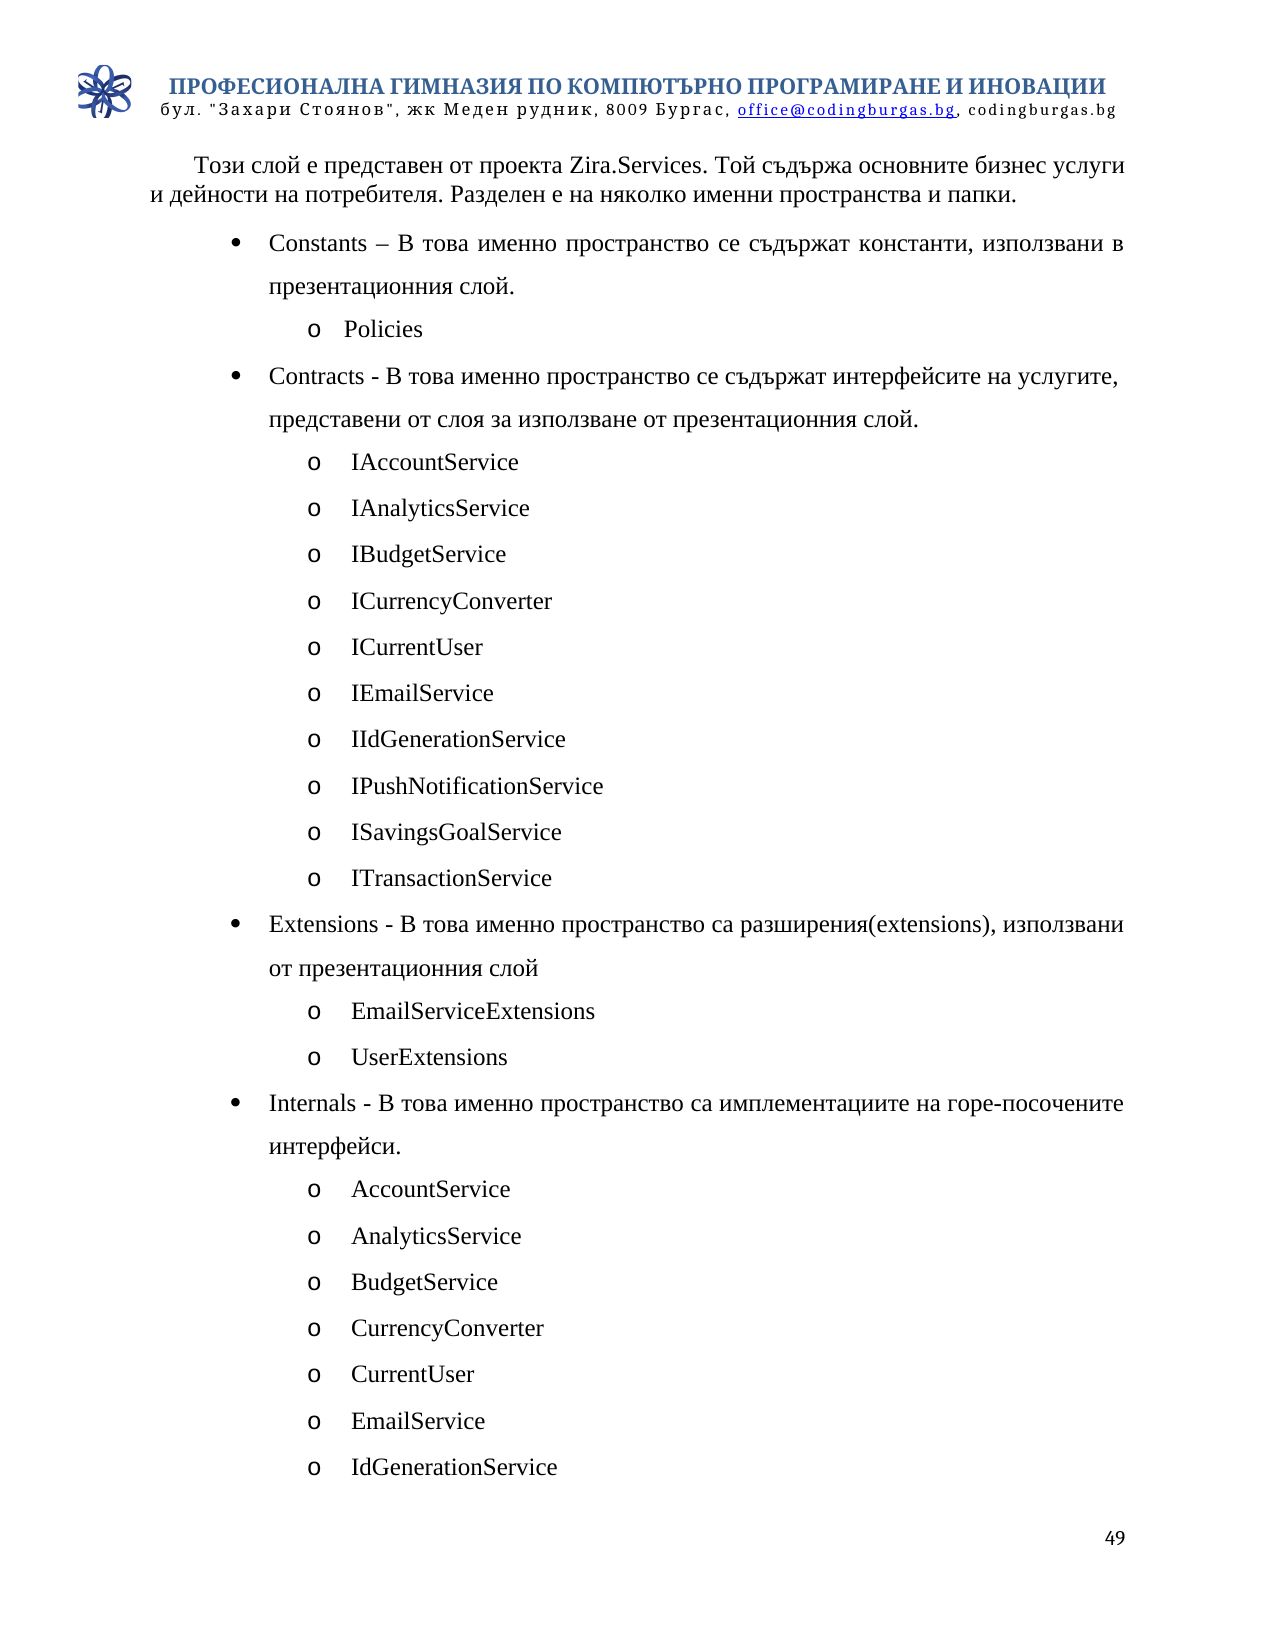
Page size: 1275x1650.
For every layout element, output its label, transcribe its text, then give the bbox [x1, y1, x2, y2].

list ITransactionService [307, 863, 1125, 894]
list Policies [307, 314, 1125, 345]
list EmailService [307, 1406, 1125, 1437]
list AccountService [307, 1174, 1125, 1205]
list ICurrencyConverter [307, 586, 1125, 617]
list IAccountService [307, 447, 1125, 478]
list UserExtensions [307, 1042, 1125, 1073]
text Този слой е представен от проекта Zira.Services. Той съдържа основните бизнес услуги и дейности на потребителя. Разделен е на няколко именни пространства и папки. [150, 150, 1125, 207]
list IPushNotificationService [307, 771, 1125, 802]
list AnalyticsService [307, 1221, 1125, 1252]
picture [78, 64, 132, 118]
list CurrentUser [307, 1359, 1125, 1390]
list IEmailService [307, 678, 1125, 709]
list Constants – В това именно пространство се съдържат константи, използвани в презентационния слой. [232, 228, 1125, 300]
list Internals - В това именно пространство са имплементациите на горе-посочените интерфейси. [231, 1088, 1125, 1160]
list ICurrentUser [307, 632, 1125, 663]
list Contracts - В това именно пространство се съдържат интерфейсите на услугите, представени от слоя за използване от презентационния слой. [232, 361, 1125, 433]
list IBudgetService [307, 539, 1125, 570]
list Extensions - В това именно пространство сa разширения(extensions), използвани от презентационния слой [231, 909, 1125, 981]
list EmailServiceExtensions [307, 996, 1125, 1027]
list IdGenerationService [307, 1452, 1125, 1483]
list ISavingsGoalService [307, 817, 1125, 848]
list BudgetService [307, 1267, 1125, 1298]
list IAnalyticsService [307, 493, 1125, 524]
list IIdGenerationService [307, 724, 1125, 755]
list CurrencyConverter [307, 1313, 1125, 1344]
